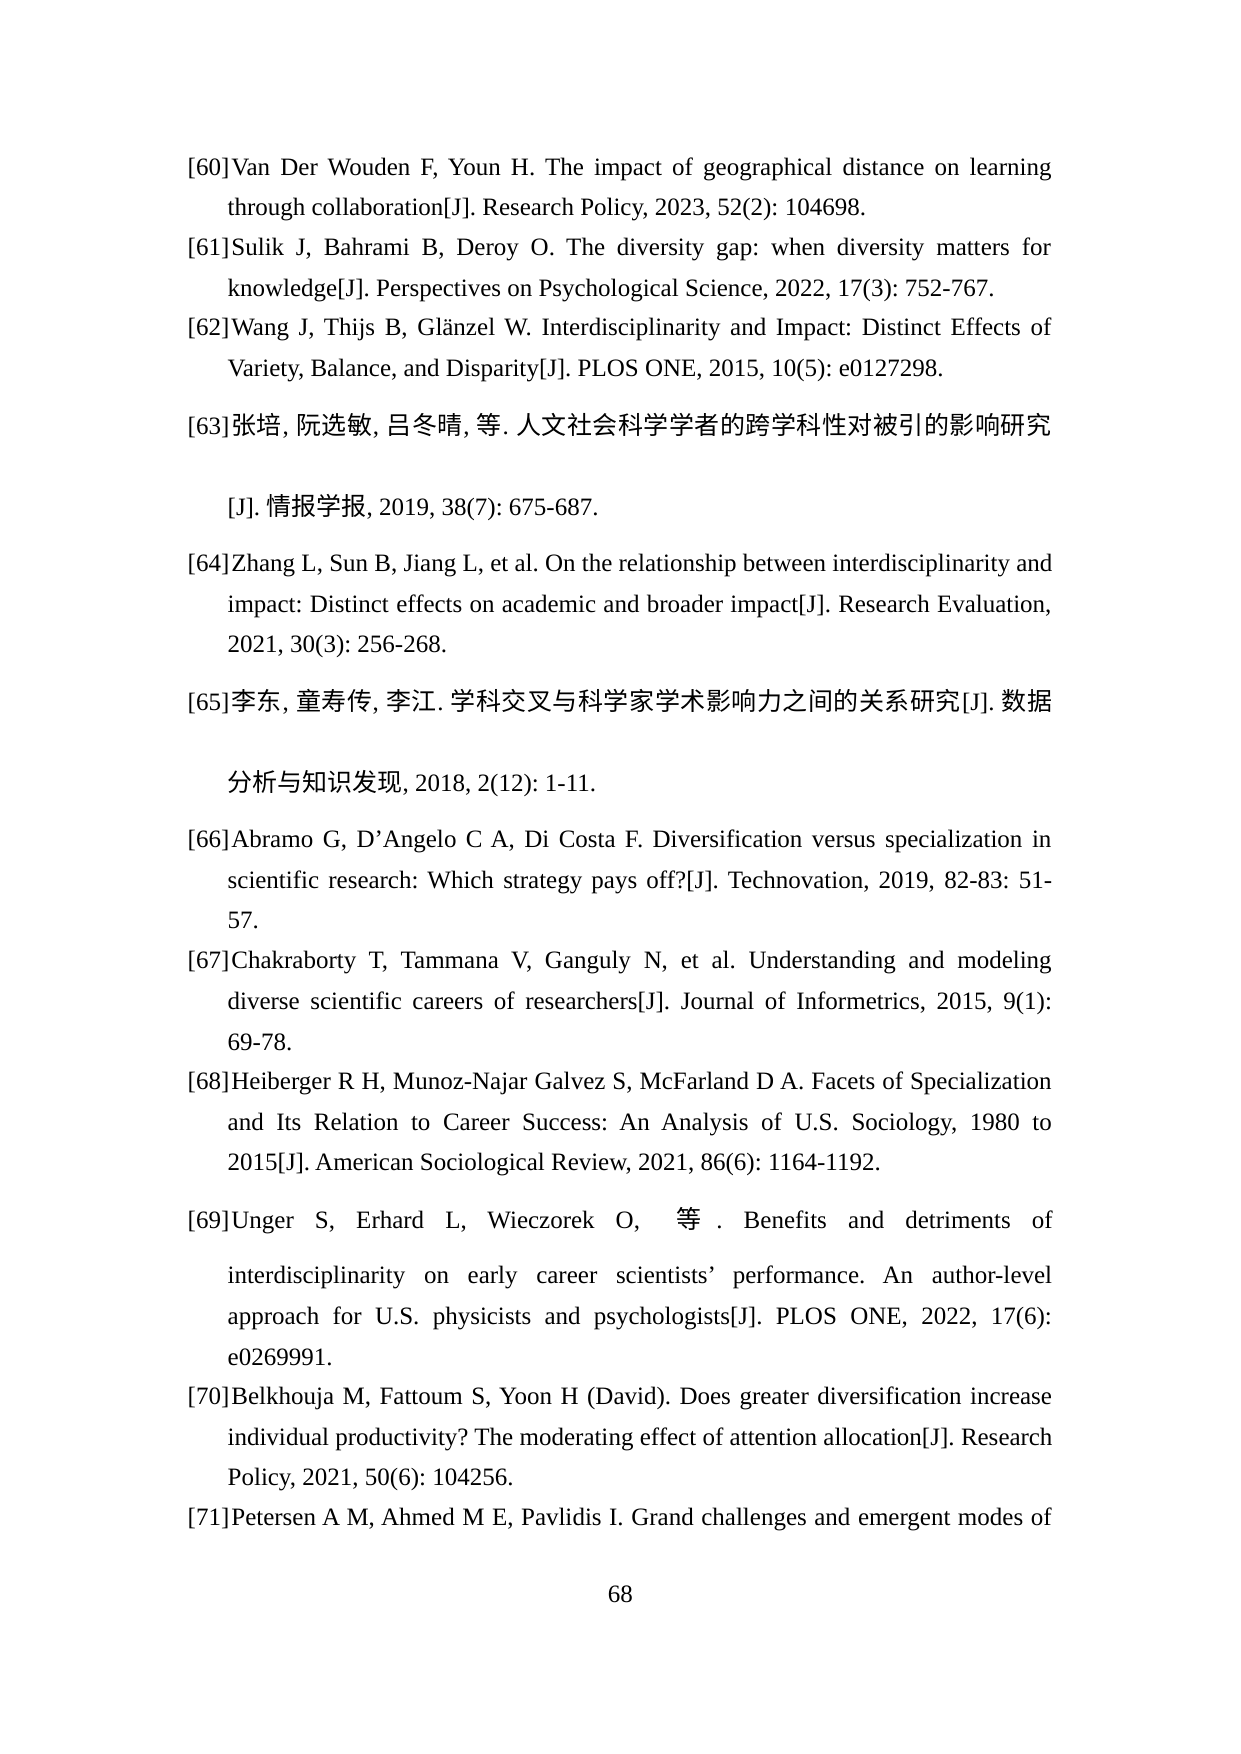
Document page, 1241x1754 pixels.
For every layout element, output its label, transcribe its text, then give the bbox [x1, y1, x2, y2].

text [187, 1500, 1053, 1533]
text [67] Chakraborty T, Tammana V, Ganguly N, et al. Understanding and modeling diverse scientific careers of researchers[J]. Journal of Informetrics, 2015, 9(1): 69-78. [187, 943, 1053, 1057]
text [69] Unger S, Erhard L, Wieczorek O, 等. Benefits and detriments of interdisciplinarity on early career scientists’ performance. An author-level approach for U.S. physicists and psychologists[J]. PLOS ONE, 2022, 17(6): e0269991. [187, 1185, 1053, 1372]
text [64] Zhang L, Sun B, Jiang L, et al. On the relationship between interdisciplinarity and impact: Distinct effects on academic and broader impact[J]. Research Evaluation, 2021, 30(3): 256-268. [187, 546, 1053, 660]
text [62] Wang J, Thijs B, Glänzel W. Interdisciplinarity and Impact: Distinct Effects of Variety, Balance, and Disparity[J]. PLOS ONE, 2015, 10(5): e0127298. [187, 311, 1053, 384]
text [70] Belkhouja M, Fattoum S, Yoon H (David). Does greater diversification increase individual productivity? The moderating effect of attention allocation[J]. Research Policy, 2021, 50(6): 104256. [187, 1379, 1053, 1493]
text [65] 李东, 童寿传, 李江. 学科交叉与科学家学术影响力之间的关系研究[J]. 数据分析与知识发现, 2018, 2(12): 1-11. [187, 667, 1053, 813]
text [66] Abramo G, D’Angelo C A, Di Costa F. Diversification versus specialization in scientific research: Which strategy pays off?[J]. Technovation, 2019, 82-83: 51-57. [187, 822, 1053, 936]
text [60] Van Der Wouden F, Youn H. The impact of geographical distance on learning through collaboration[J]. Research Policy, 2023, 52(2): 104698. [187, 150, 1053, 223]
text [68] Heiberger R H, Munoz-Najar Galvez S, McFarland D A. Facets of Specialization and Its Relation to Career Success: An Analysis of U.S. Sociology, 1980 to 2015[J]. American Sociological Review, 2021, 86(6): 1164-1192. [187, 1064, 1053, 1178]
text [61] Sulik J, Bahrami B, Deroy O. The diversity gap: when diversity matters for knowledge[J]. Perspectives on Psychological Science, 2022, 17(3): 752-767. [187, 230, 1053, 303]
text [63] 张培, 阮选敏, 吕冬晴, 等. 人文社会科学学者的跨学科性对被引的影响研究[J]. 情报学报, 2019, 38(7): 675-687. [187, 391, 1053, 537]
